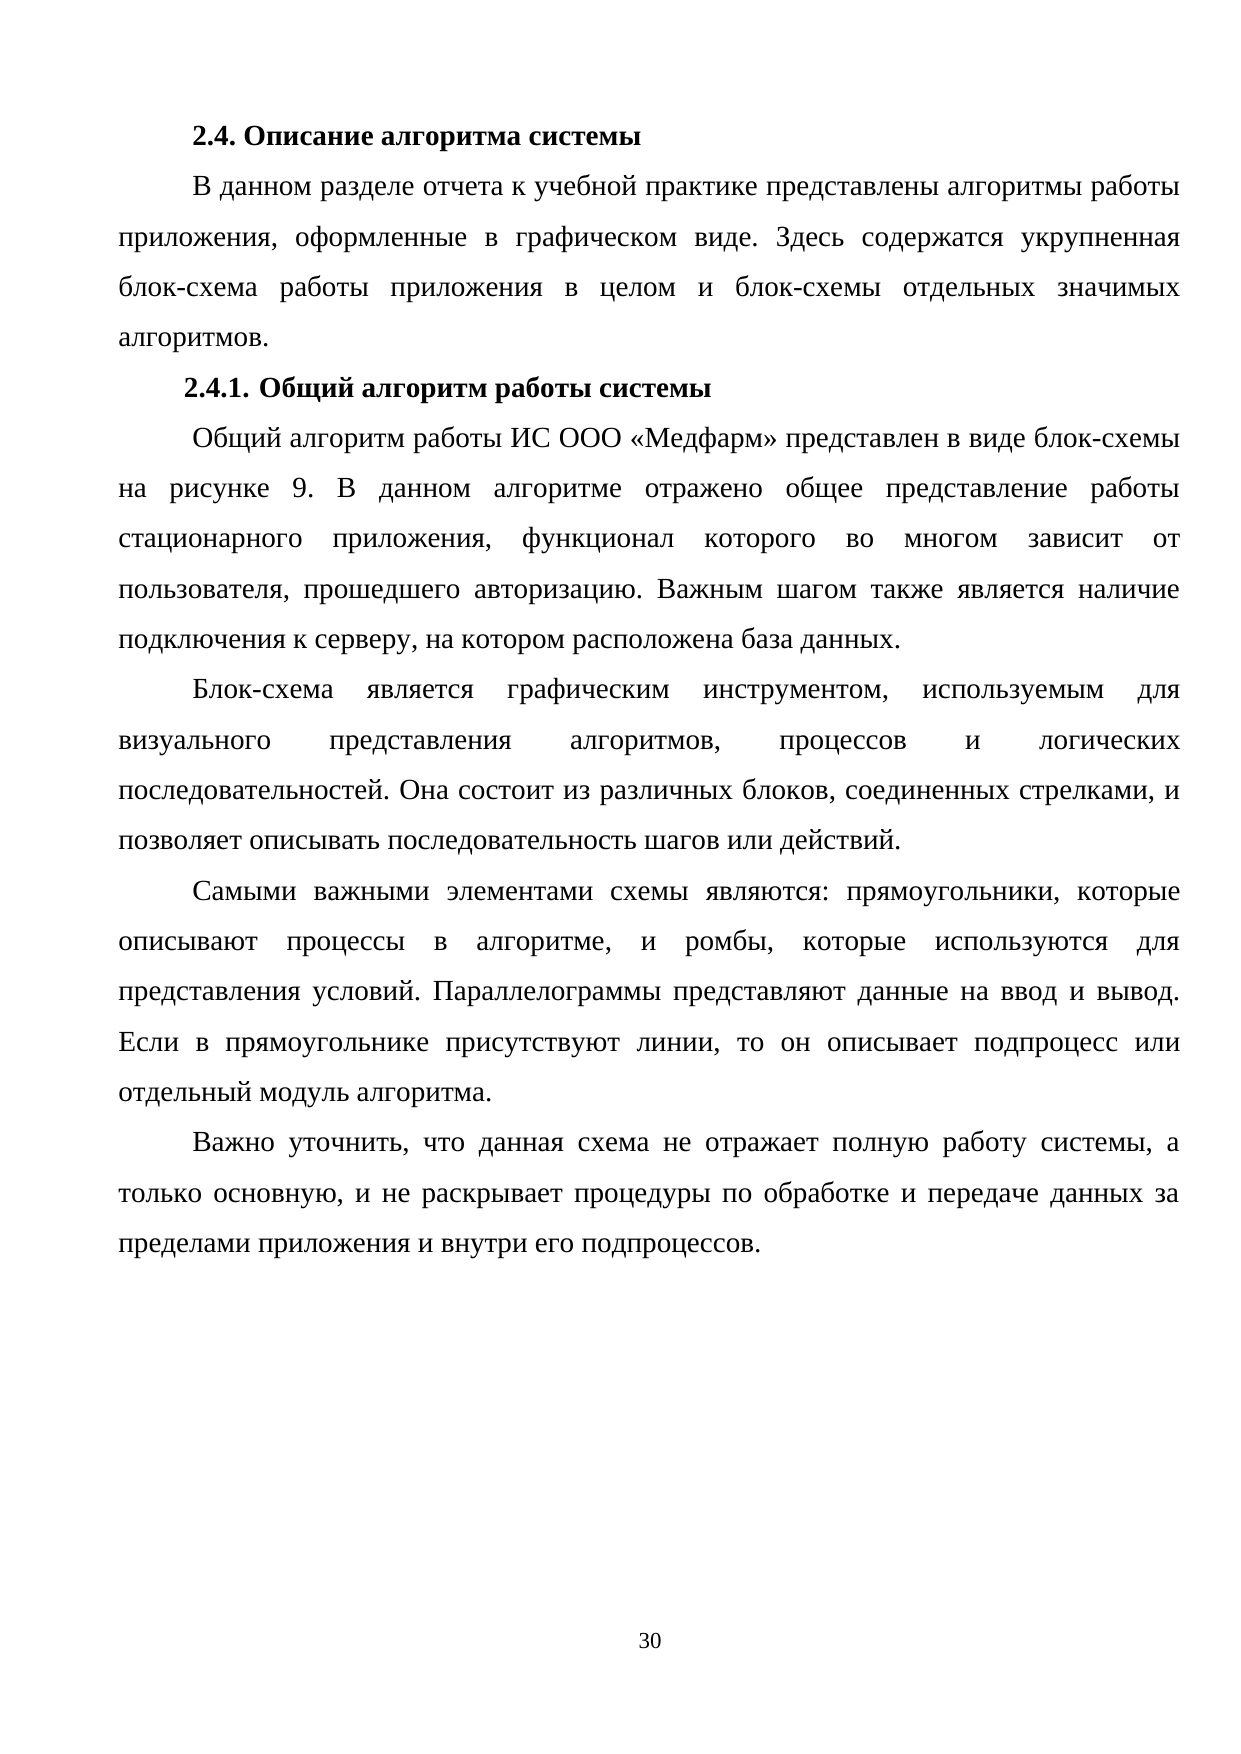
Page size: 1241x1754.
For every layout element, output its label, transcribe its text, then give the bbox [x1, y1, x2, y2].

text Общий алгоритм работы ИС ООО «Медфарм» представлен в виде блок-схемы на рисунке 9. В данном алгоритме отражено общее представление работы стационарного приложения, функционал которого во многом зависит от пользователя, прошедшего авторизацию. Важным шагом также является наличие подключения к серверу, на котором расположена база данных. [118, 420, 1181, 655]
text Самыми важными элементами схемы являются: прямоугольники, которые описывают процессы в алгоритме, и ромбы, которые используются для представления условий. Параллелограммы представляют данные на ввод и вывод. Если в прямоугольнике присутствуют линии, то он описывает подпроцесс или отдельный модуль алгоритма. [118, 873, 1181, 1108]
text Блок-схема является графическим инструментом, используемым для визуального представления алгоритмов, процессов и логических последовательностей. Она состоит из различных блоков, соединенных стрелками, и позволяет описывать последовательность шагов или действий. [118, 672, 1181, 856]
subtitle Общий алгоритм работы системы [184, 370, 1181, 403]
subtitle 2.4. Описание алгоритма системы [192, 118, 1181, 152]
text Важно уточнить, что данная схема не отражает полную работу системы, а только основную, и не раскрывает процедуры по обработке и передаче данных за пределами приложения и внутри его подпроцессов. [118, 1124, 1181, 1258]
text В данном разделе отчета к учебной практике представлены алгоритмы работы приложения, оформленные в графическом виде. Здесь содержатся укрупненная блок-схема работы приложения в целом и блок-схемы отдельных значимых алгоритмов. [118, 168, 1181, 353]
